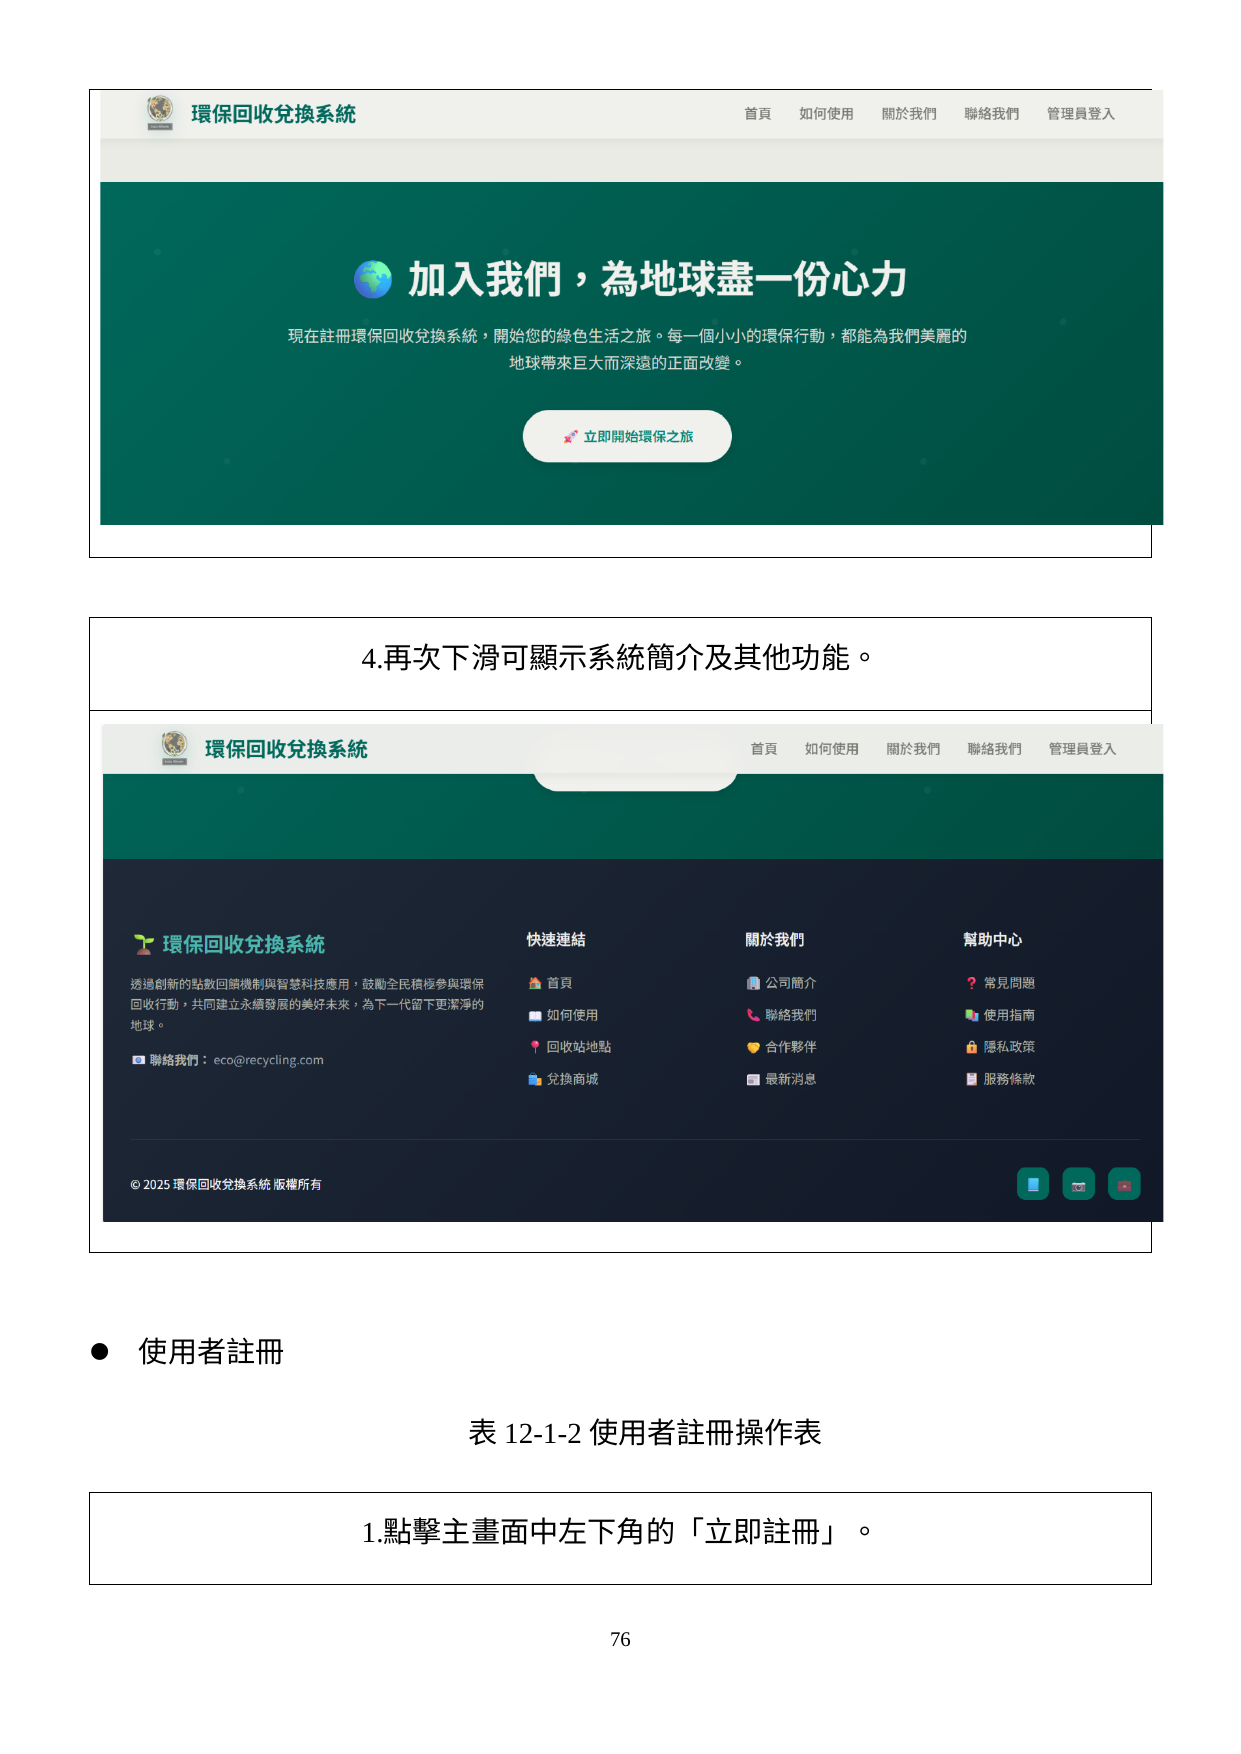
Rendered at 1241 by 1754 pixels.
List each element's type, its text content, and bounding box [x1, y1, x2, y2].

list 表 12-1-2 使用者註冊操作表 [139, 1394, 1152, 1469]
table_cell [90, 90, 1151, 557]
picture [100, 724, 1164, 1222]
table_header 4.再次下滑可顯示系統簡介及其他功能。 [90, 618, 1151, 709]
table_header 1.點擊主畫面中左下角的「立即註冊」。 [90, 1493, 1151, 1584]
picture [100, 90, 1164, 525]
table_cell [90, 711, 1151, 1252]
list 使用者註冊 [89, 1312, 1152, 1387]
